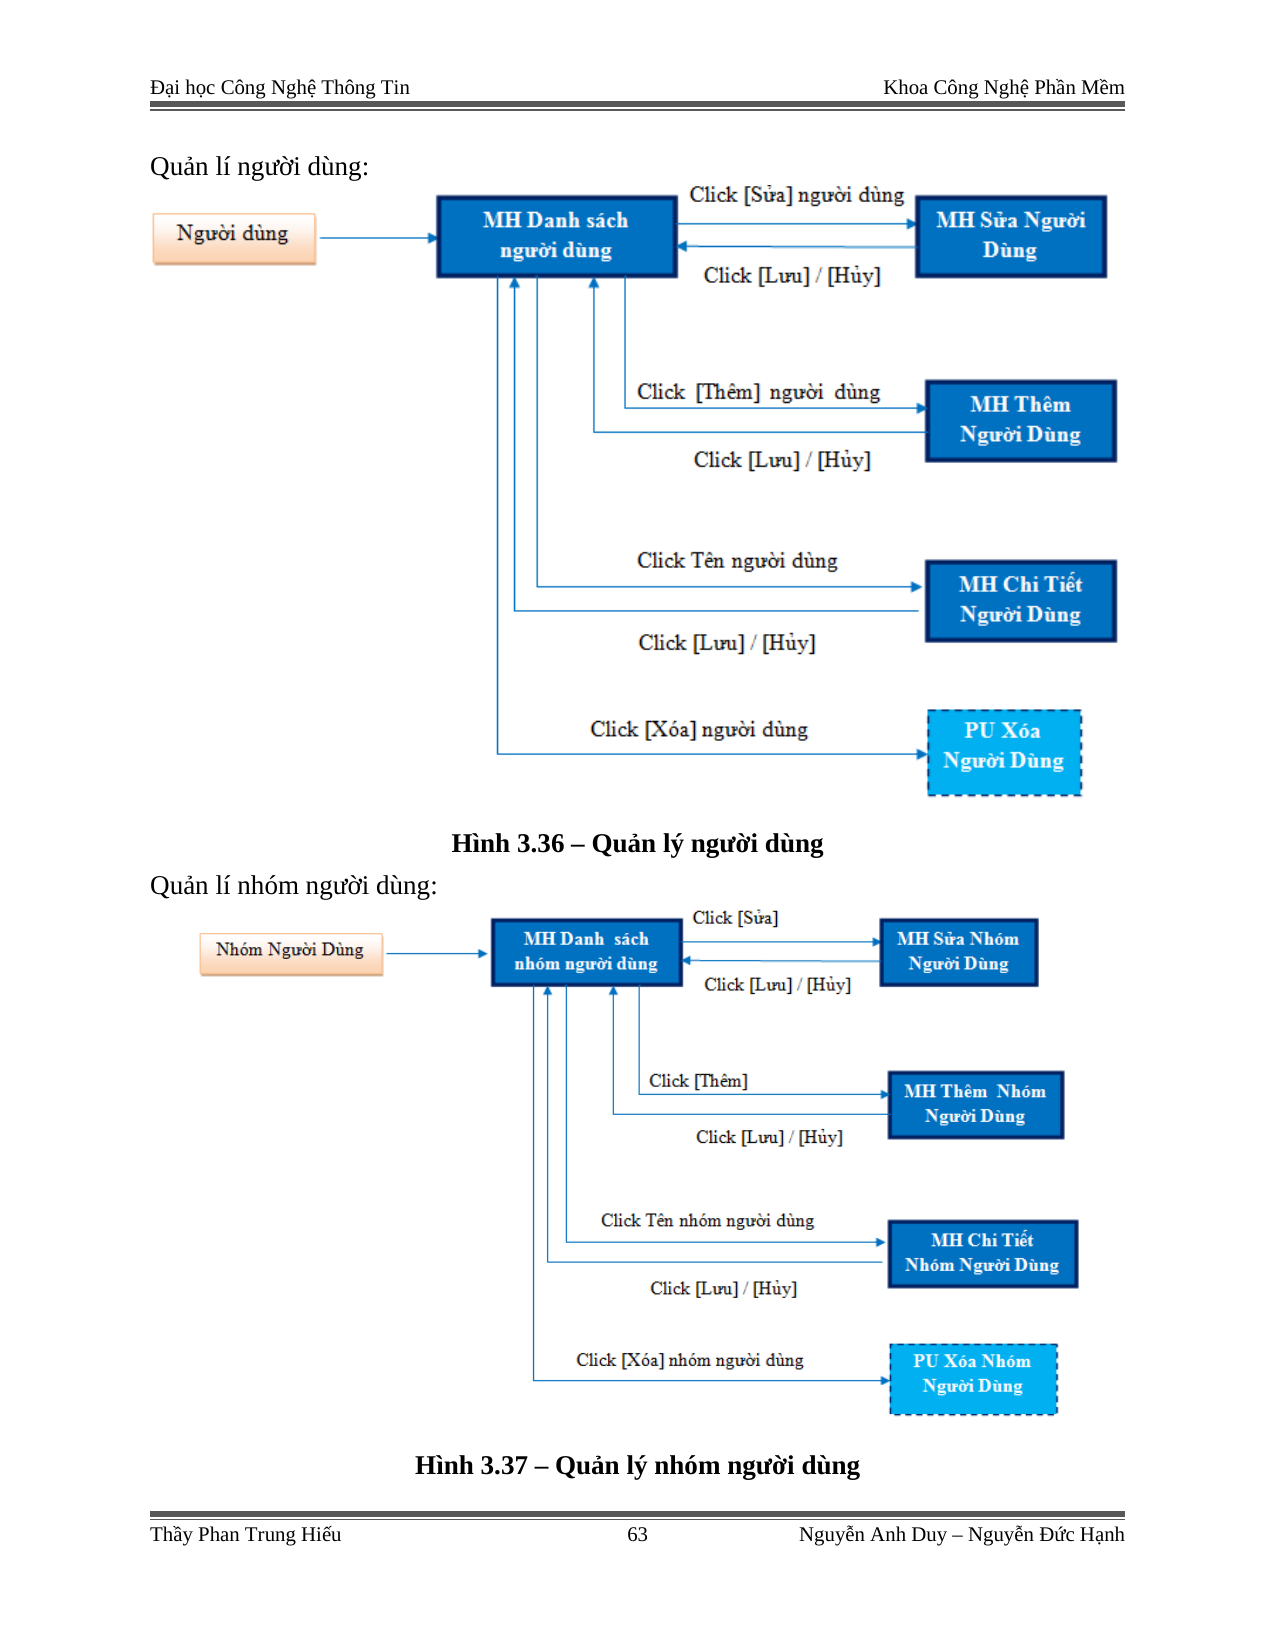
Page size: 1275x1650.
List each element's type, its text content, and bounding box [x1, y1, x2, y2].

subtitle Hình 3.36 – Quản lý người dùng [150, 827, 1125, 859]
text Quản lí nhóm người dùng: [150, 869, 1125, 901]
picture [150, 185, 1125, 799]
picture [195, 905, 1080, 1420]
text Quản lí người dùng: [150, 150, 1125, 181]
subtitle Hình 3.37 – Quản lý nhóm người dùng [150, 1449, 1125, 1480]
